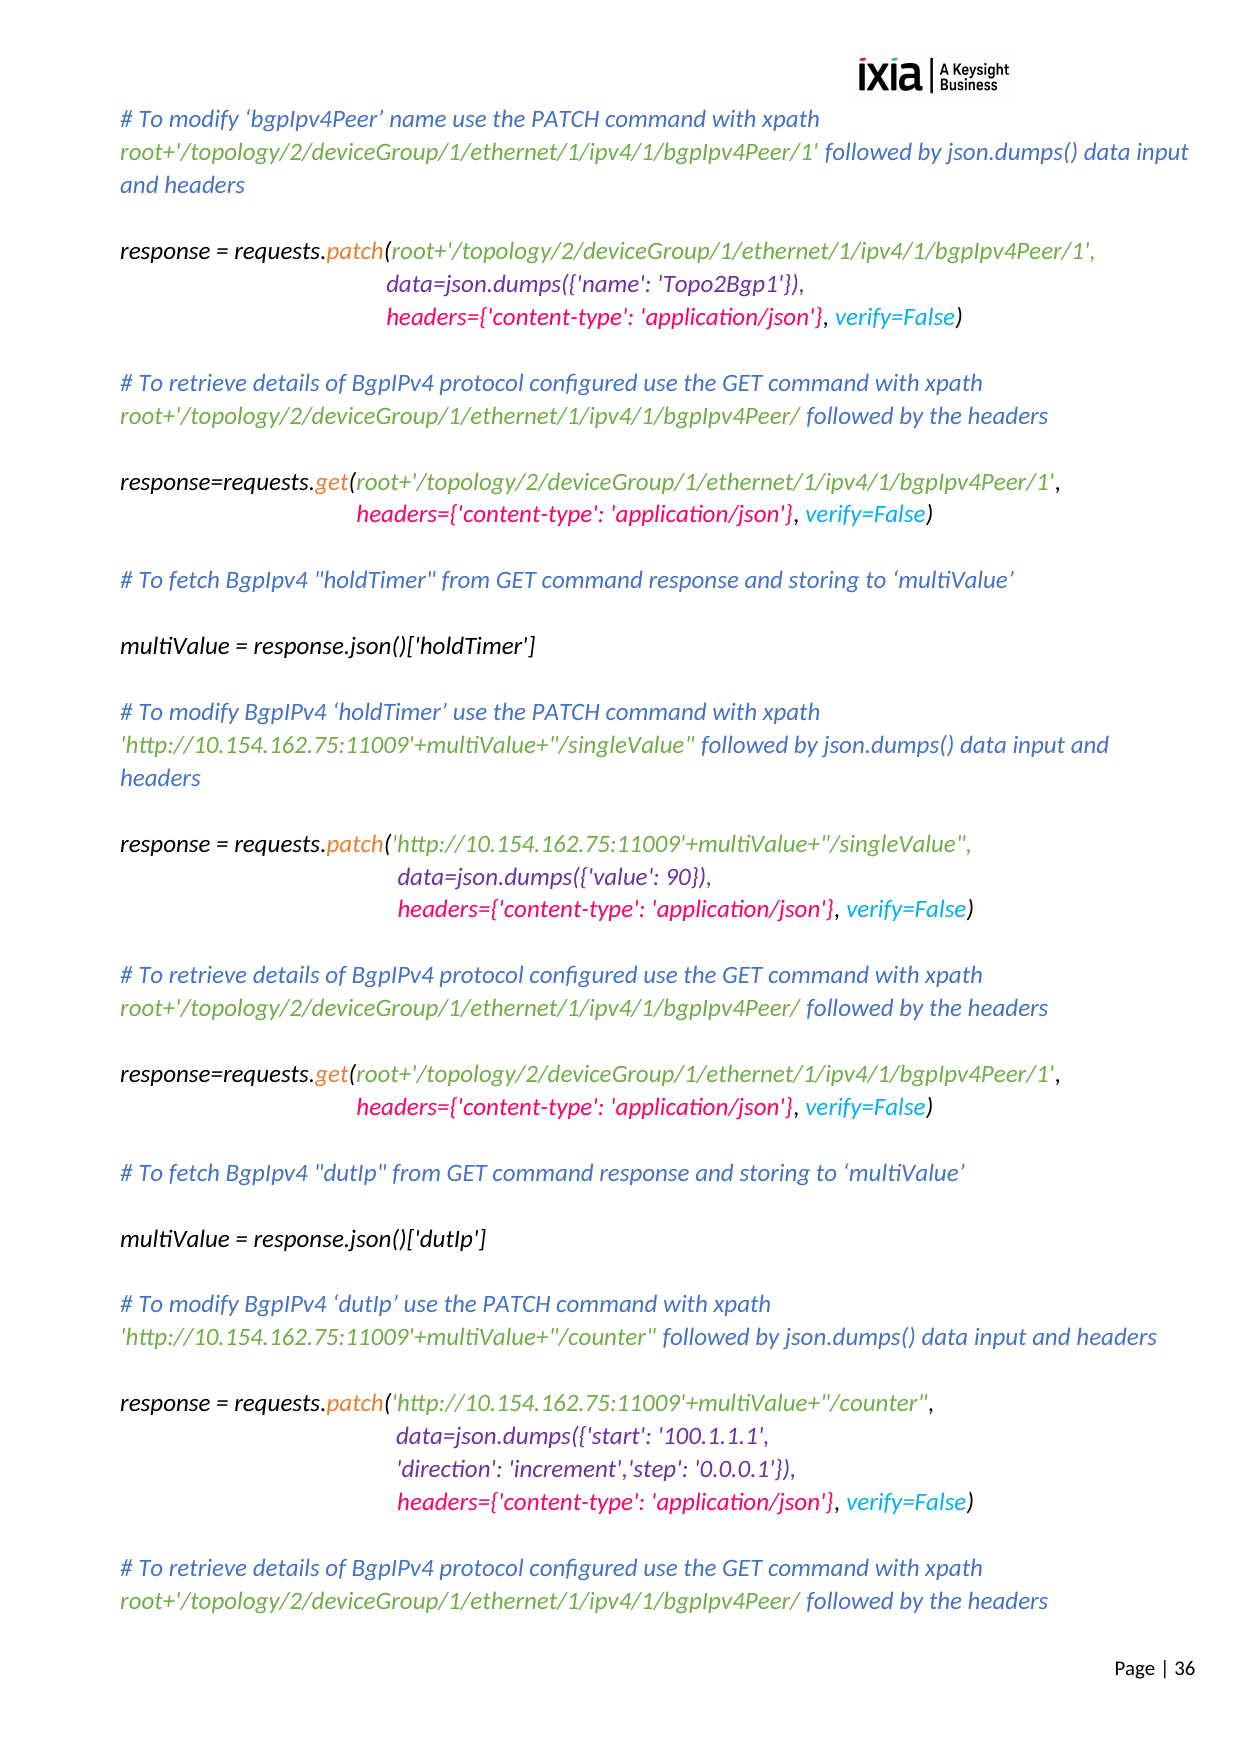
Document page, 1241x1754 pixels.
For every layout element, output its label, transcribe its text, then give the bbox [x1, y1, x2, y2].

text data=json.dumps({'name': 'Topo2Bgp1'}), [120, 268, 1195, 299]
text # To retrieve details of BgpIPv4 protocol configured use the GET command with xpath root+'/topology/2/deviceGroup/1/ethernet/1/ipv4/1/bgpIpv4Peer/ followed by the headers [120, 1552, 1195, 1615]
text headers={'content-type': 'application/json'}, verify=False) [270, 1091, 1195, 1122]
text response=requests.get(root+'/topology/2/deviceGroup/1/ethernet/1/ipv4/1/bgpIpv4Peer/1', [120, 1058, 1195, 1089]
text headers={'content-type': 'application/json'}, verify=False) [120, 301, 1195, 332]
text response = requests.patch('http://10.154.162.75:11009'+multiValue+"/counter", [120, 1387, 1195, 1418]
text # To fetch BgpIpv4 "dutIp" from GET command response and storing to ‘multiValue’ [120, 1157, 1195, 1187]
picture [847, 45, 1021, 104]
text response = requests.patch(root+'/topology/2/deviceGroup/1/ethernet/1/ipv4/1/bgpIpv4Peer/1', [120, 235, 1195, 266]
text multiValue = response.json()['dutIp'] [120, 1223, 1195, 1253]
text multiValue = response.json()['holdTimer'] [120, 630, 1195, 661]
text # To modify BgpIPv4 ‘dutIp’ use the PATCH command with xpath 'http://10.154.162.75:11009'+multiValue+"/counter" followed by json.dumps() data input and headers [120, 1288, 1195, 1352]
text headers={'content-type': 'application/json'}, verify=False) [270, 498, 1195, 529]
text # To retrieve details of BgpIPv4 protocol configured use the GET command with xpath root+'/topology/2/deviceGroup/1/ethernet/1/ipv4/1/bgpIpv4Peer/ followed by the headers [120, 367, 1195, 430]
text headers={'content-type': 'application/json'}, verify=False) [120, 1486, 1195, 1517]
text # To modify BgpIPv4 ‘holdTimer’ use the PATCH command with xpath 'http://10.154.162.75:11009'+multiValue+"/singleValue" followed by json.dumps() data input and headers [120, 696, 1195, 792]
text # To fetch BgpIpv4 "holdTimer" from GET command response and storing to ‘multiValue’ [120, 564, 1195, 595]
text # To retrieve details of BgpIPv4 protocol configured use the GET command with xpath root+'/topology/2/deviceGroup/1/ethernet/1/ipv4/1/bgpIpv4Peer/ followed by the headers [120, 959, 1195, 1023]
text response = requests.patch('http://10.154.162.75:11009'+multiValue+"/singleValue", [120, 828, 1195, 858]
text # To modify ‘bgpIpv4Peer’ name use the PATCH command with xpath root+'/topology/2/deviceGroup/1/ethernet/1/ipv4/1/bgpIpv4Peer/1' followed by json.dumps() data input and headers [120, 103, 1195, 200]
text data=json.dumps({'start': '100.1.1.1', [345, 1420, 1195, 1451]
text headers={'content-type': 'application/json'}, verify=False) [120, 893, 1195, 924]
text response=requests.get(root+'/topology/2/deviceGroup/1/ethernet/1/ipv4/1/bgpIpv4Peer/1', [120, 466, 1195, 496]
text data=json.dumps({'value': 90}), [120, 861, 1195, 891]
text 'direction': 'increment','step': '0.0.0.1'}), [345, 1453, 1195, 1484]
